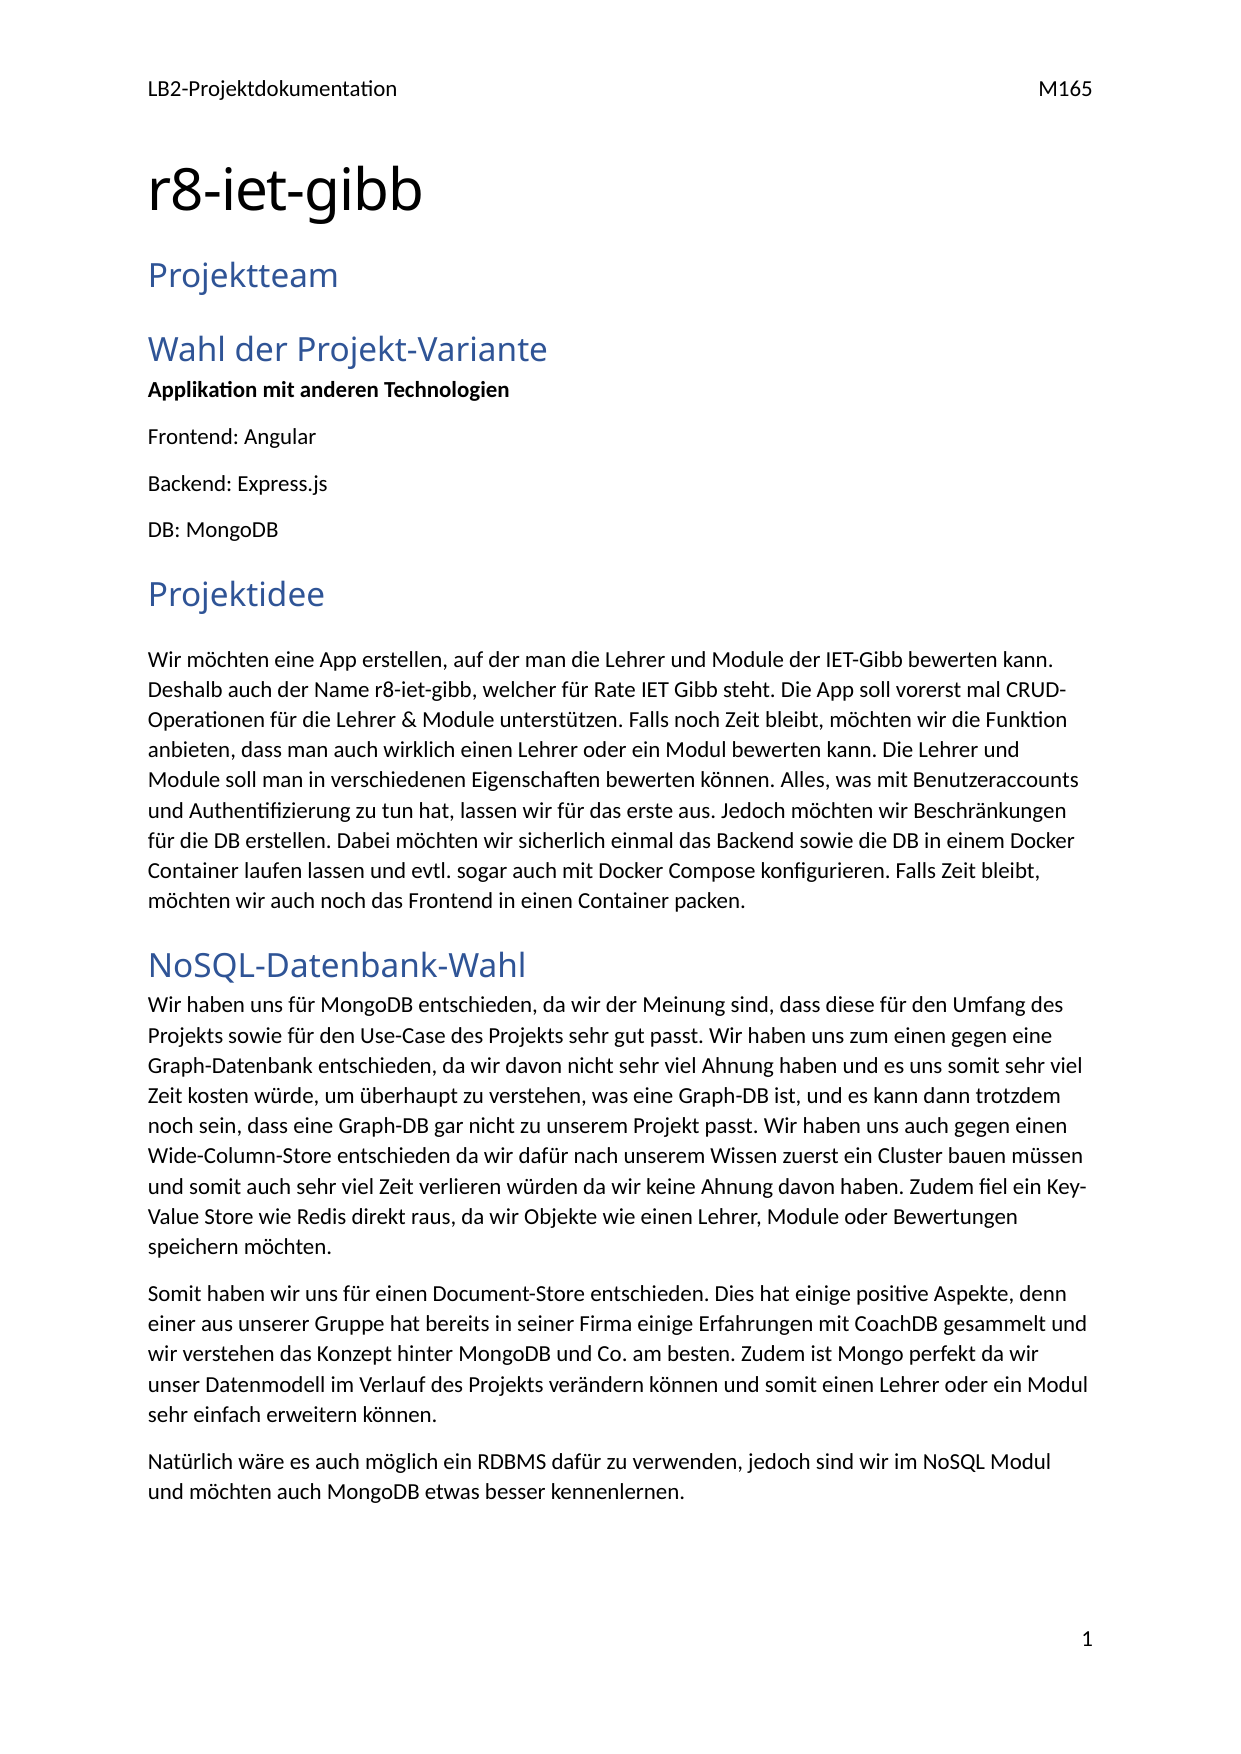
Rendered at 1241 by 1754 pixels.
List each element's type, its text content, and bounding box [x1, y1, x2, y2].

text Natürlich wäre es auch möglich ein RDBMS dafür zu verwenden, jedoch sind wir im NoSQL Modul und möchten auch MongoDB etwas besser kennenlernen. [148, 1447, 1093, 1505]
text Somit haben wir uns für einen Document-Store entschieden. Dies hat einige positive Aspekte, denn einer aus unserer Gruppe hat bereits in seiner Firma einige Erfahrungen mit CoachDB gesammelt und wir verstehen das Konzept hinter MongoDB und Co. am besten. Zudem ist Mongo perfekt da wir unser Datenmodell im Verlauf des Projekts verändern können und somit einen Lehrer oder ein Modul sehr einfach erweitern können. [148, 1279, 1093, 1428]
subtitle Projektidee [148, 571, 1093, 616]
text Applikation mit anderen Technologien [148, 375, 1093, 403]
text Backend: Express.js [148, 469, 1093, 497]
subtitle NoSQL-Datenbank-Wahl [148, 942, 1093, 987]
subtitle Wahl der Projekt-Variante [148, 326, 1093, 371]
subtitle Projektteam [148, 252, 1093, 297]
title r8-iet-gibb [148, 148, 1093, 227]
text Frontend: Angular [148, 422, 1093, 450]
text DB: MongoDB [148, 516, 1093, 544]
text Wir haben uns für MongoDB entschieden, da wir der Meinung sind, dass diese für den Umfang des Projekts sowie für den Use-Case des Projekts sehr gut passt. Wir haben uns zum einen gegen eine Graph-Datenbank entschieden, da wir davon nicht sehr viel Ahnung haben und es uns somit sehr viel Zeit kosten würde, um überhaupt zu verstehen, was eine Graph-DB ist, und es kann dann trotzdem noch sein, dass eine Graph-DB gar nicht zu unserem Projekt passt. Wir haben uns auch gegen einen Wide-Column-Store entschieden da wir dafür nach unserem Wissen zuerst ein Cluster bauen müssen und somit auch sehr viel Zeit verlieren würden da wir keine Ahnung davon haben. Zudem fiel ein Key-Value Store wie Redis direkt raus, da wir Objekte wie einen Lehrer, Module oder Bewertungen speichern möchten. [148, 991, 1093, 1260]
subtitle Wir möchten eine App erstellen, auf der man die Lehrer und Module der IET-Gibb bewerten kann. Deshalb auch der Name r8-iet-gibb, welcher für Rate IET Gibb steht. Die App soll vorerst mal CRUD-Operationen für die Lehrer & Module unterstützen. Falls noch Zeit bleibt, möchten wir die Funktion anbieten, dass man auch wirklich einen Lehrer oder ein Modul bewerten kann. Die Lehrer und Module soll man in verschiedenen Eigenschaften bewerten können. Alles, was mit Benutzeraccounts und Authentifizierung zu tun hat, lassen wir für das erste aus. Jedoch möchten wir Beschränkungen für die DB erstellen. Dabei möchten wir sicherlich einmal das Backend sowie die DB in einem Docker Container laufen lassen und evtl. sogar auch mit Docker Compose konfigurieren. Falls Zeit bleibt, möchten wir auch noch das Frontend in einen Container packen. [148, 645, 1093, 914]
